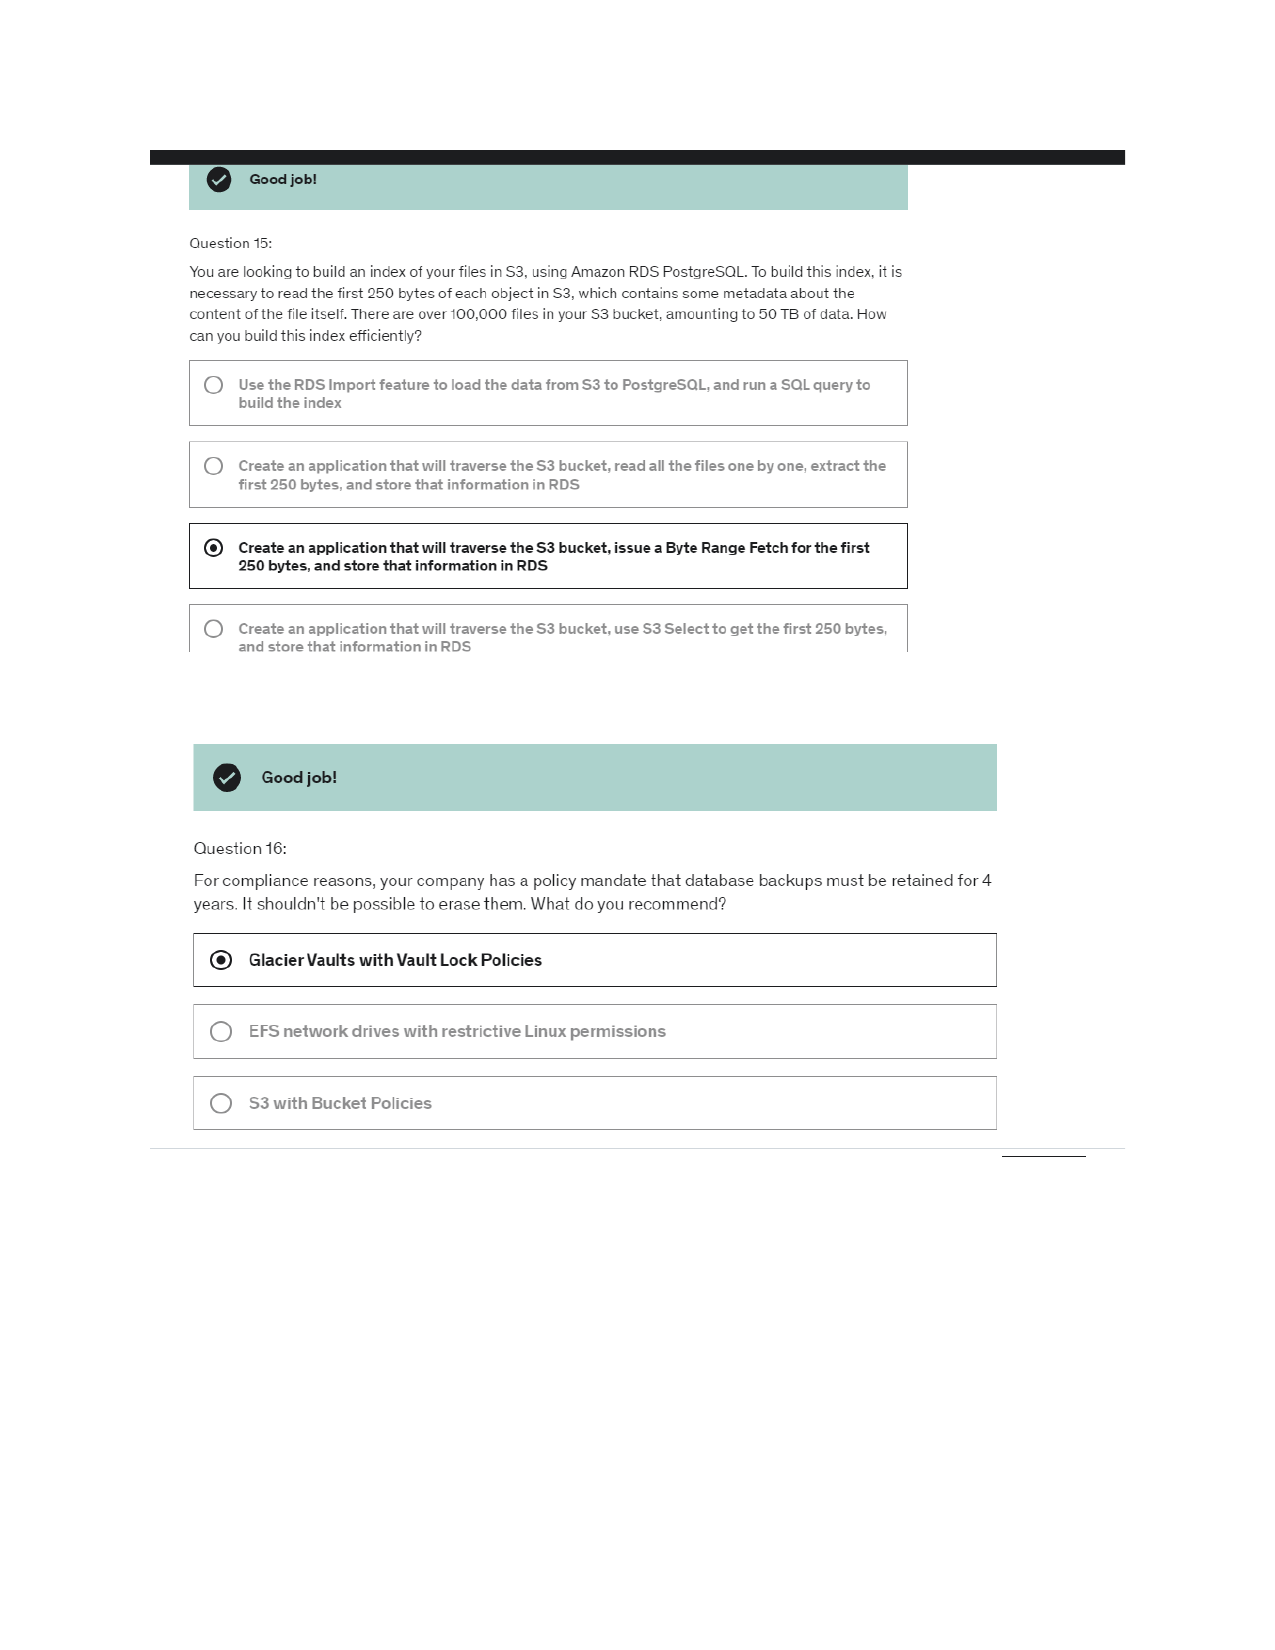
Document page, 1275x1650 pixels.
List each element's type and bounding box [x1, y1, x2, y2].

picture [150, 720, 1125, 1157]
picture [150, 150, 1125, 652]
